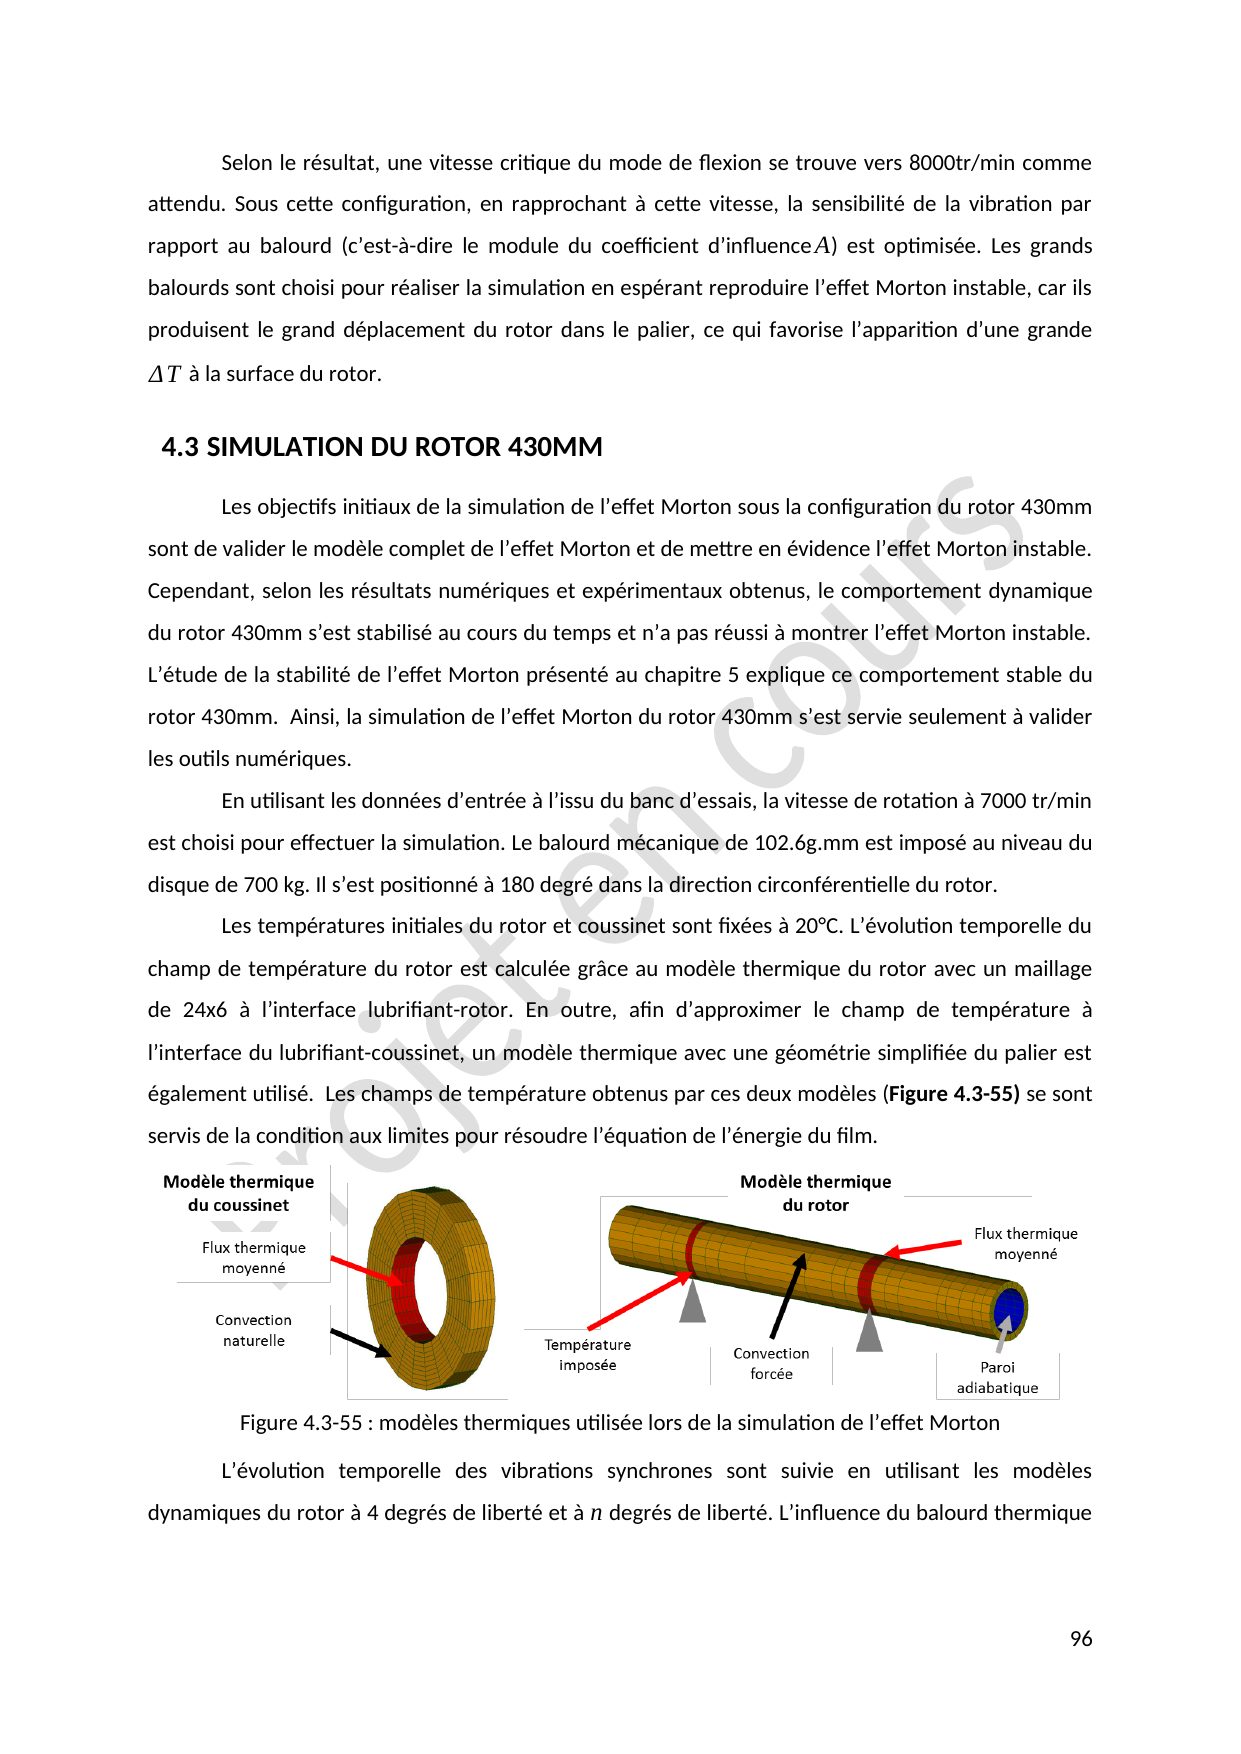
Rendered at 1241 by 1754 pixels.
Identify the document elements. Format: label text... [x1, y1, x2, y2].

text Selon le résultat, une vitesse critique du mode de flexion se trouve vers 8000tr/min comme attendu. Sous cette configuration, en rapprochant à cette vitesse, la sensibilité de la vibration par rapport au balourd (c’est-à-dire le module du coefficient d’influence) est optimisée. Les grands balourds sont choisi pour réaliser la simulation en espérant reproduire l’effet Morton instable, car ils produisent le grand déplacement du rotor dans le palier, ce qui favorise l’apparition d’une grande à la surface du rotor. [148, 148, 1093, 389]
subtitle Simulation du rotor 430mm [161, 428, 1093, 464]
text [148, 1456, 1093, 1526]
text En utilisant les données d’entrée à l’issu du banc d’essais, la vitesse de rotation à 7000 tr/min est choisi pour effectuer la simulation. Le balourd mécanique de 102.6g.mm est imposé au niveau du disque de 700 kg. Il s’est positionné à 180 degré dans la direction circonférentielle du rotor. [148, 786, 1093, 898]
text Les objectifs initiaux de la simulation de l’effet Morton sous la configuration du rotor 430mm sont de valider le modèle complet de l’effet Morton et de mettre en évidence l’effet Morton instable. Cependant, selon les résultats numériques et expérimentaux obtenus, le comportement dynamique du rotor 430mm s’est stabilisé au cours du temps et n’a pas réussi à montrer l’effet Morton instable. L’étude de la stabilité de l’effet Morton présenté au chapitre 5 explique ce comportement stable du rotor 430mm. Ainsi, la simulation de l’effet Morton du rotor 430mm s’est servie seulement à valider les outils numériques. [148, 492, 1093, 772]
picture [147, 1163, 1093, 1408]
